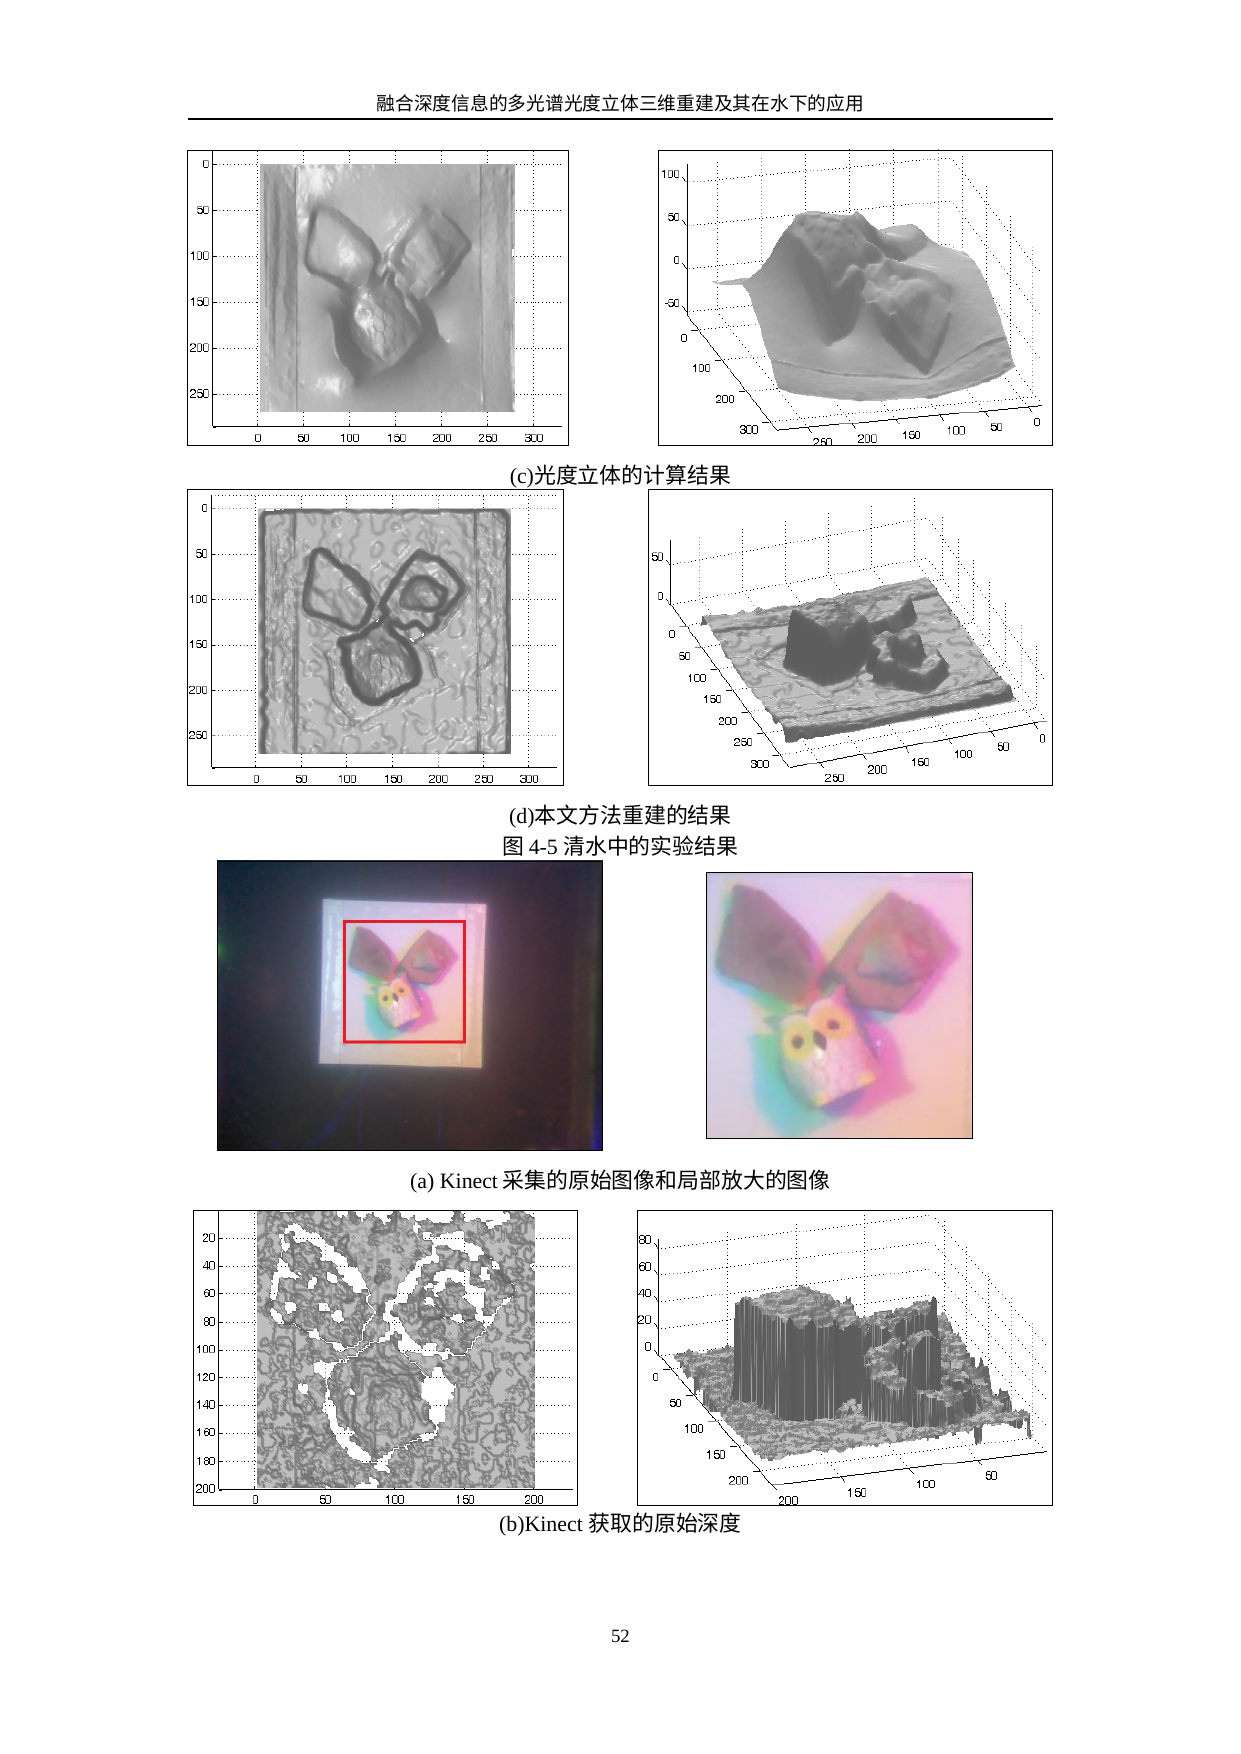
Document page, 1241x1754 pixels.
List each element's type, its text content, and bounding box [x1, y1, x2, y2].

picture [188, 490, 563, 785]
picture [659, 151, 1052, 445]
picture [707, 873, 972, 1138]
text (b)Kinect 获取的原始深度 [187, 1506, 1053, 1538]
text (a) Kinect采集的原始图像和局部放大的图像 [187, 1163, 1053, 1195]
picture [218, 862, 602, 1150]
picture [194, 1211, 577, 1505]
text 图4-5 清水中的实验结果 [187, 829, 1053, 861]
text (d)本文方法重建的结果 [187, 798, 1053, 829]
picture [638, 1211, 1052, 1505]
picture [188, 151, 568, 445]
picture [649, 490, 1052, 785]
text (c)光度立体的计算结果 [187, 458, 1053, 490]
